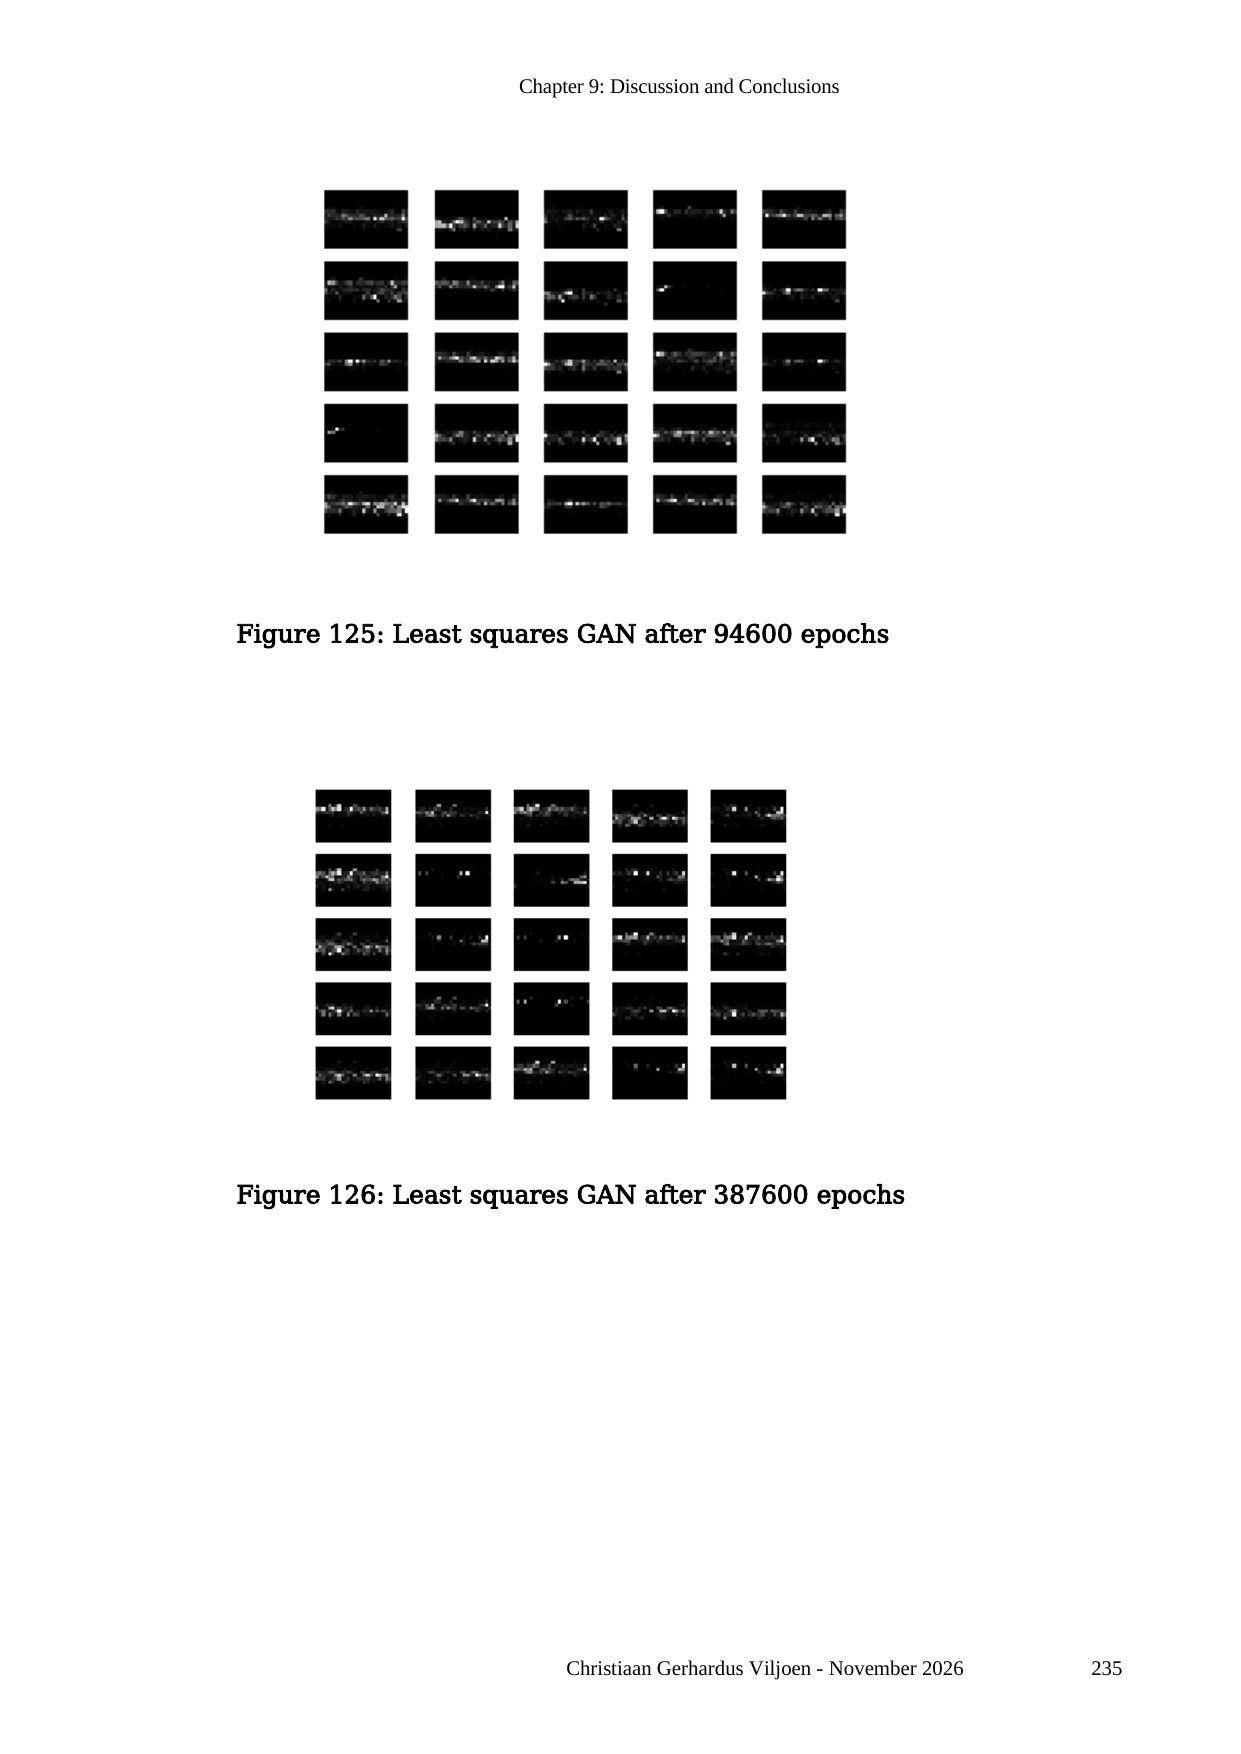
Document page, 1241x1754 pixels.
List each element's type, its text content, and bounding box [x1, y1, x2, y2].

text Figure 125: Least squares GAN after 94600 epochs [236, 618, 1122, 648]
picture [236, 135, 919, 591]
text Figure 126: Least squares GAN after 387600 epochs [236, 1178, 1122, 1208]
picture [236, 741, 852, 1151]
